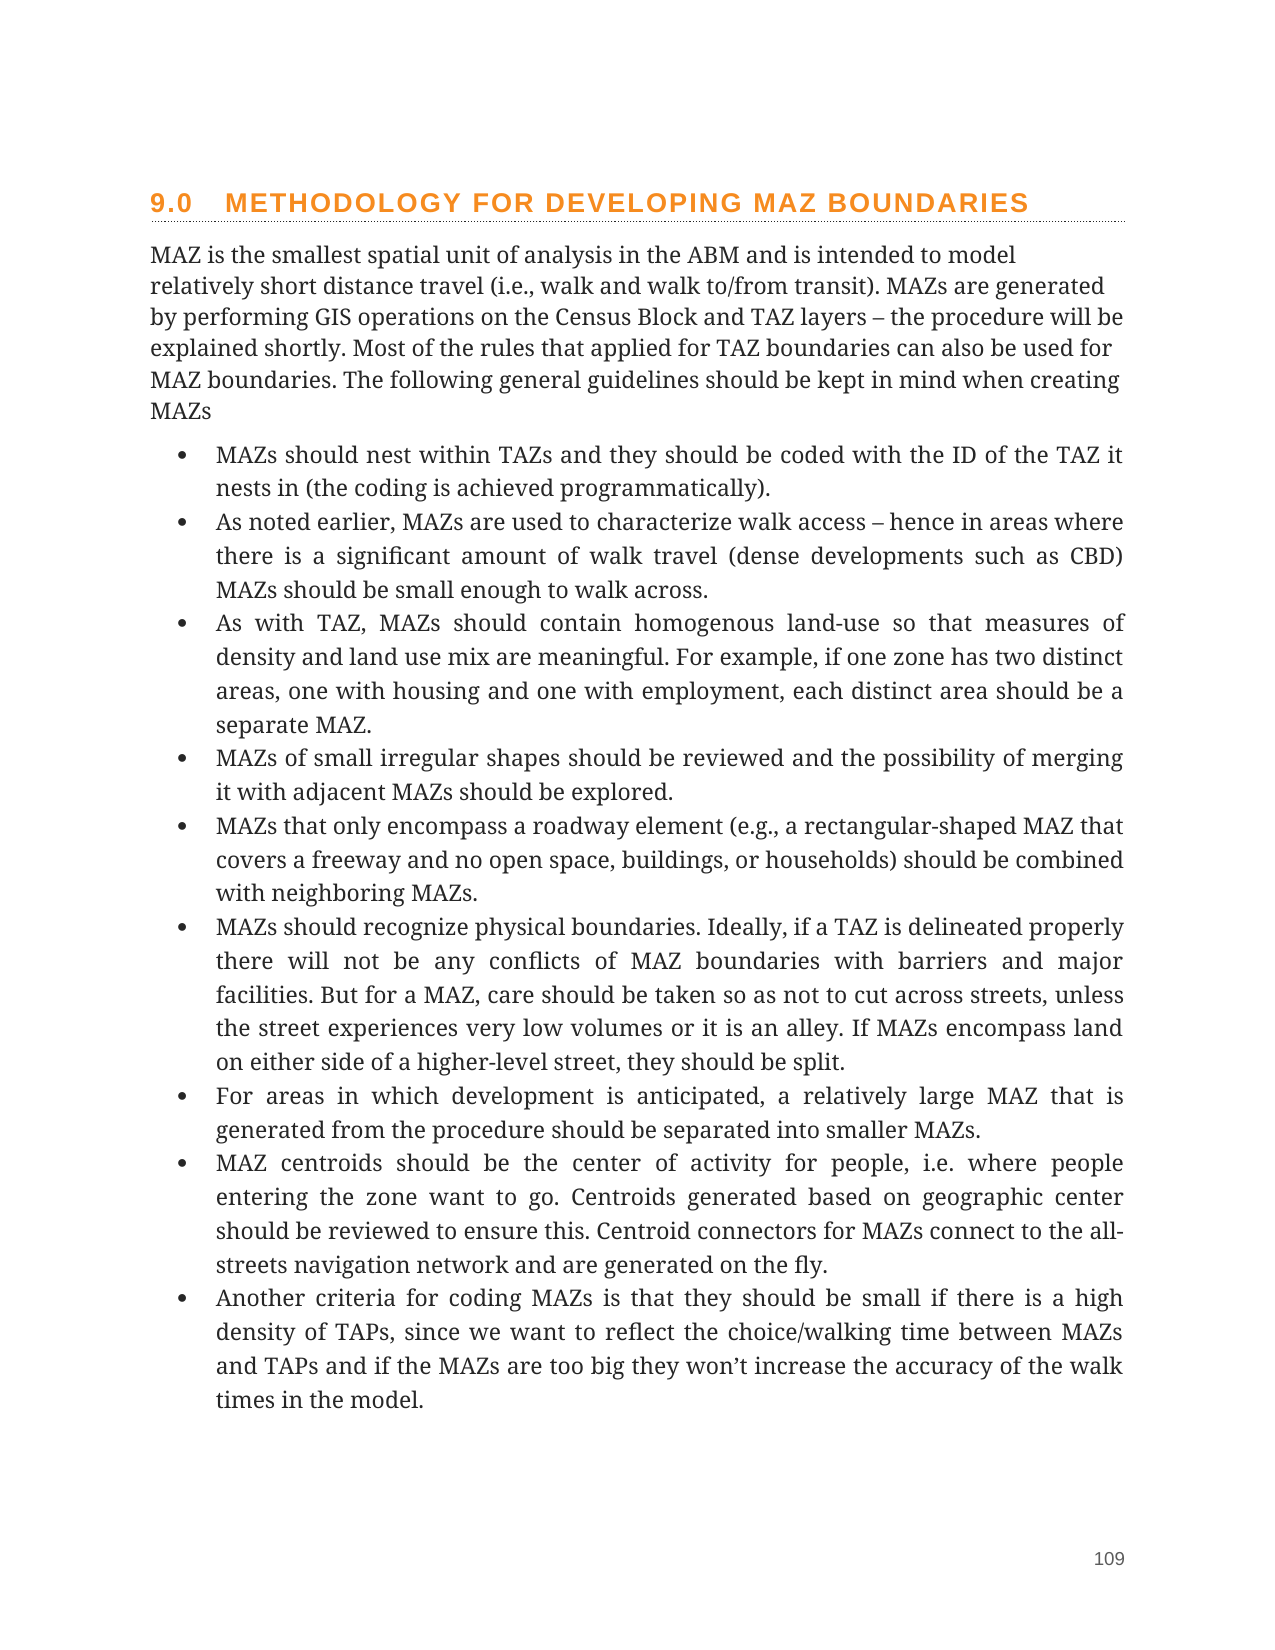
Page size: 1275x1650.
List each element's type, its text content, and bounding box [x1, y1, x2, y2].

list For areas in which development is anticipated, a relatively large MAZ that is generated from the procedure should be separated into smaller MAZs. [178, 1080, 1125, 1145]
list MAZ centroids should be the center of activity for people, i.e. where people entering the zone want to go. Centroids generated based on geographic center should be reviewed to ensure this. Centroid connectors for MAZs connect to the all-streets navigation network and are generated on the fly. [178, 1147, 1125, 1280]
text MAZ is the smallest spatial unit of analysis in the ABM and is intended to model relatively short distance travel (i.e., walk and walk to/from transit). MAZs are generated by performing GIS operations on the Census Block and TAZ layers – the procedure will be explained shortly. Most of the rules that applied for TAZ boundaries can also be used for MAZ boundaries. The following general guidelines should be kept in mind when creating MAZs [150, 238, 1125, 426]
list MAZs should nest within TAZs and they should be coded with the ID of the TAZ it nests in (the coding is achieved programmatically). [178, 438, 1125, 503]
subtitle Methodology for developing MAZ boundaries [150, 187, 1125, 222]
list As noted earlier, MAZs are used to characterize walk access – hence in areas where there is a significant amount of walk travel (dense developments such as CBD) MAZs should be small enough to walk across. [178, 506, 1125, 605]
list As with TAZ, MAZs should contain homogenous land-use so that measures of density and land use mix are meaningful. For example, if one zone has two distinct areas, one with housing and one with employment, each distinct area should be a separate MAZ. [178, 607, 1125, 740]
list Another criteria for coding MAZs is that they should be small if there is a high density of TAPs, since we want to reflect the choice/walking time between MAZs and TAPs and if the MAZs are too big they won’t increase the accuracy of the walk times in the model. [178, 1282, 1125, 1415]
list MAZs of small irregular shapes should be reviewed and the possibility of merging it with adjacent MAZs should be explored. [178, 742, 1125, 807]
list MAZs should recognize physical boundaries. Ideally, if a TAZ is delineated properly there will not be any conflicts of MAZ boundaries with barriers and major facilities. But for a MAZ, care should be taken so as not to cut across streets, unless the street experiences very low volumes or it is an alley. If MAZs encompass land on either side of a higher-level street, they should be split. [178, 911, 1125, 1077]
list MAZs that only encompass a roadway element (e.g., a rectangular-shaped MAZ that covers a freeway and no open space, buildings, or households) should be combined with neighboring MAZs. [178, 810, 1125, 908]
